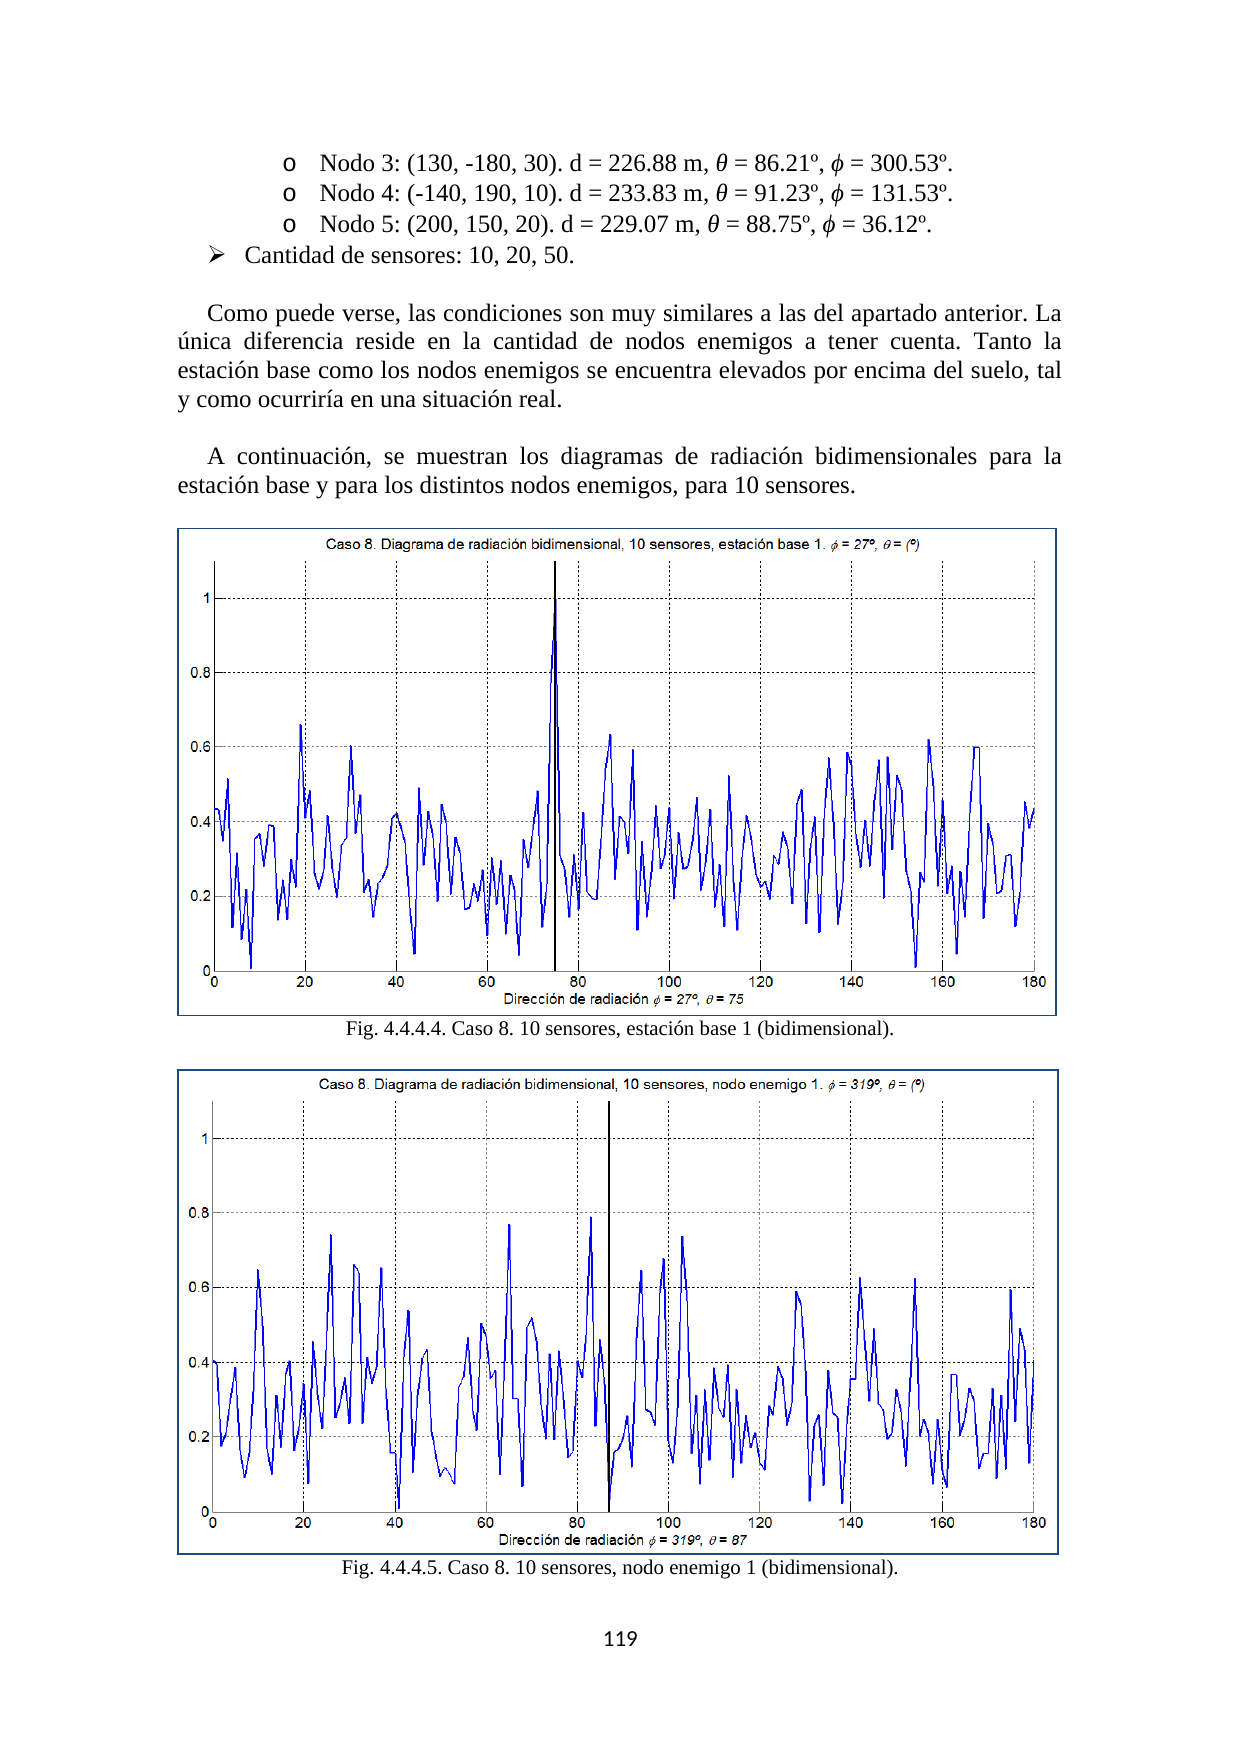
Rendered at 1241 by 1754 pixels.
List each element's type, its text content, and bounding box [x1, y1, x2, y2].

list Nodo 5: (200, 150, 20). d = 229.07 m, θ = 88.75º, ϕ = 36.12º. [282, 209, 1063, 240]
text Fig. 4.4.4.5. Caso 8. 10 sensores, nodo enemigo 1 (bidimensional). [177, 1555, 1063, 1579]
text Como puede verse, las condiciones son muy similares a las del apartado anterior. La única diferencia reside en la cantidad de nodos enemigos a tener cuenta. Tanto la estación base como los nodos enemigos se encuentra elevados por encima del suelo, tal y como ocurriría en una situación real. [177, 298, 1063, 413]
picture [179, 529, 1055, 1015]
picture [179, 1071, 1057, 1553]
list Nodo 4: (-140, 190, 10). d = 233.83 m, θ = 91.23º, ϕ = 131.53º. [282, 178, 1063, 209]
text A continuación, se muestran los diagramas de radiación bidimensionales para la estación base y para los distintos nodos enemigos, para 10 sensores. [177, 441, 1063, 499]
text Fig. 4.4.4.4. Caso 8. 10 sensores, estación base 1 (bidimensional). [177, 1016, 1063, 1040]
list Cantidad de sensores: 10, 20, 50. [207, 240, 1063, 269]
list Nodo 3: (130, -180, 30). d = 226.88 m, θ = 86.21º, ϕ = 300.53º. [282, 148, 1063, 178]
